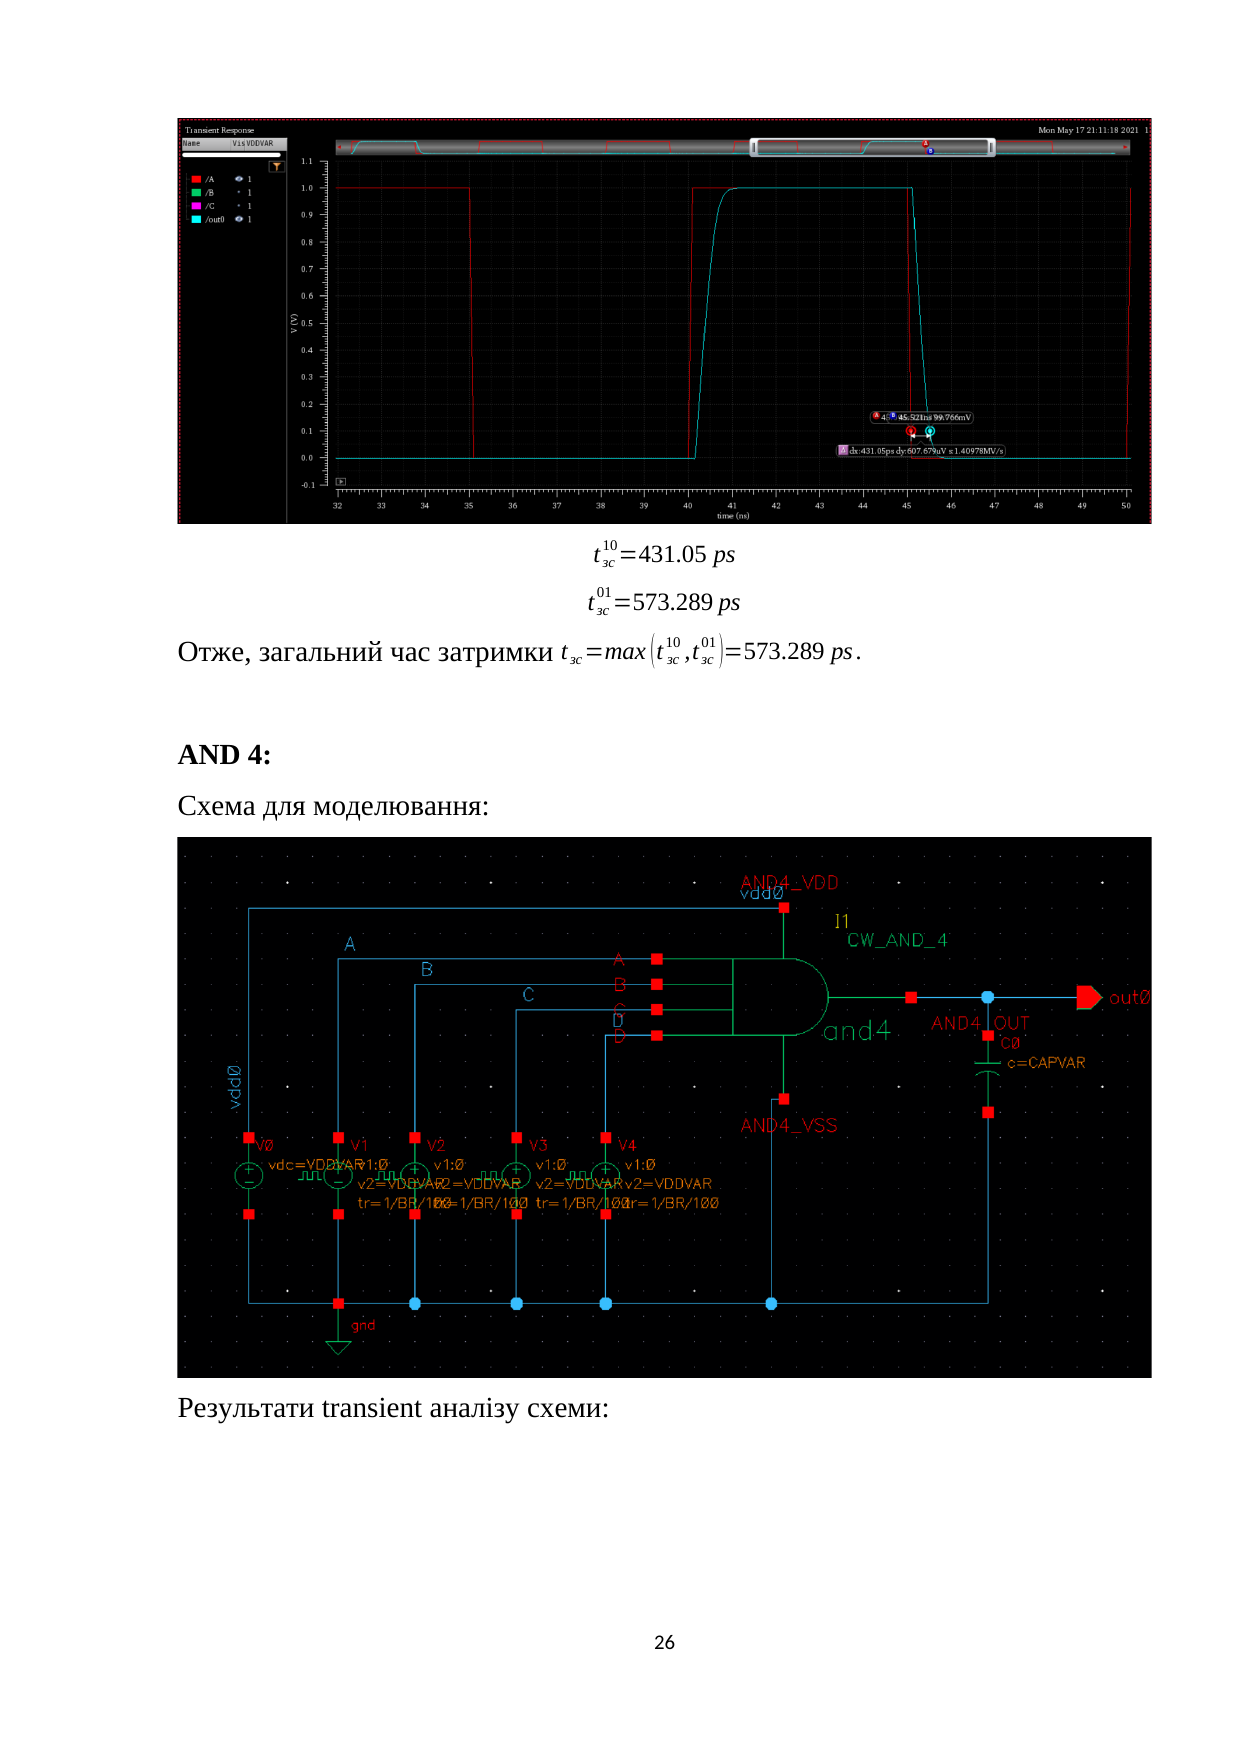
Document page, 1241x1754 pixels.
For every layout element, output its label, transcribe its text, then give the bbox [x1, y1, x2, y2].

picture [177, 118, 1152, 524]
text Схема для моделювання: [177, 788, 1152, 821]
picture [177, 837, 1152, 1378]
text AND 4: [177, 737, 1152, 771]
text Отже, загальний час затримки [177, 632, 1152, 670]
text Результати transient аналізу схеми: [177, 1390, 1152, 1423]
